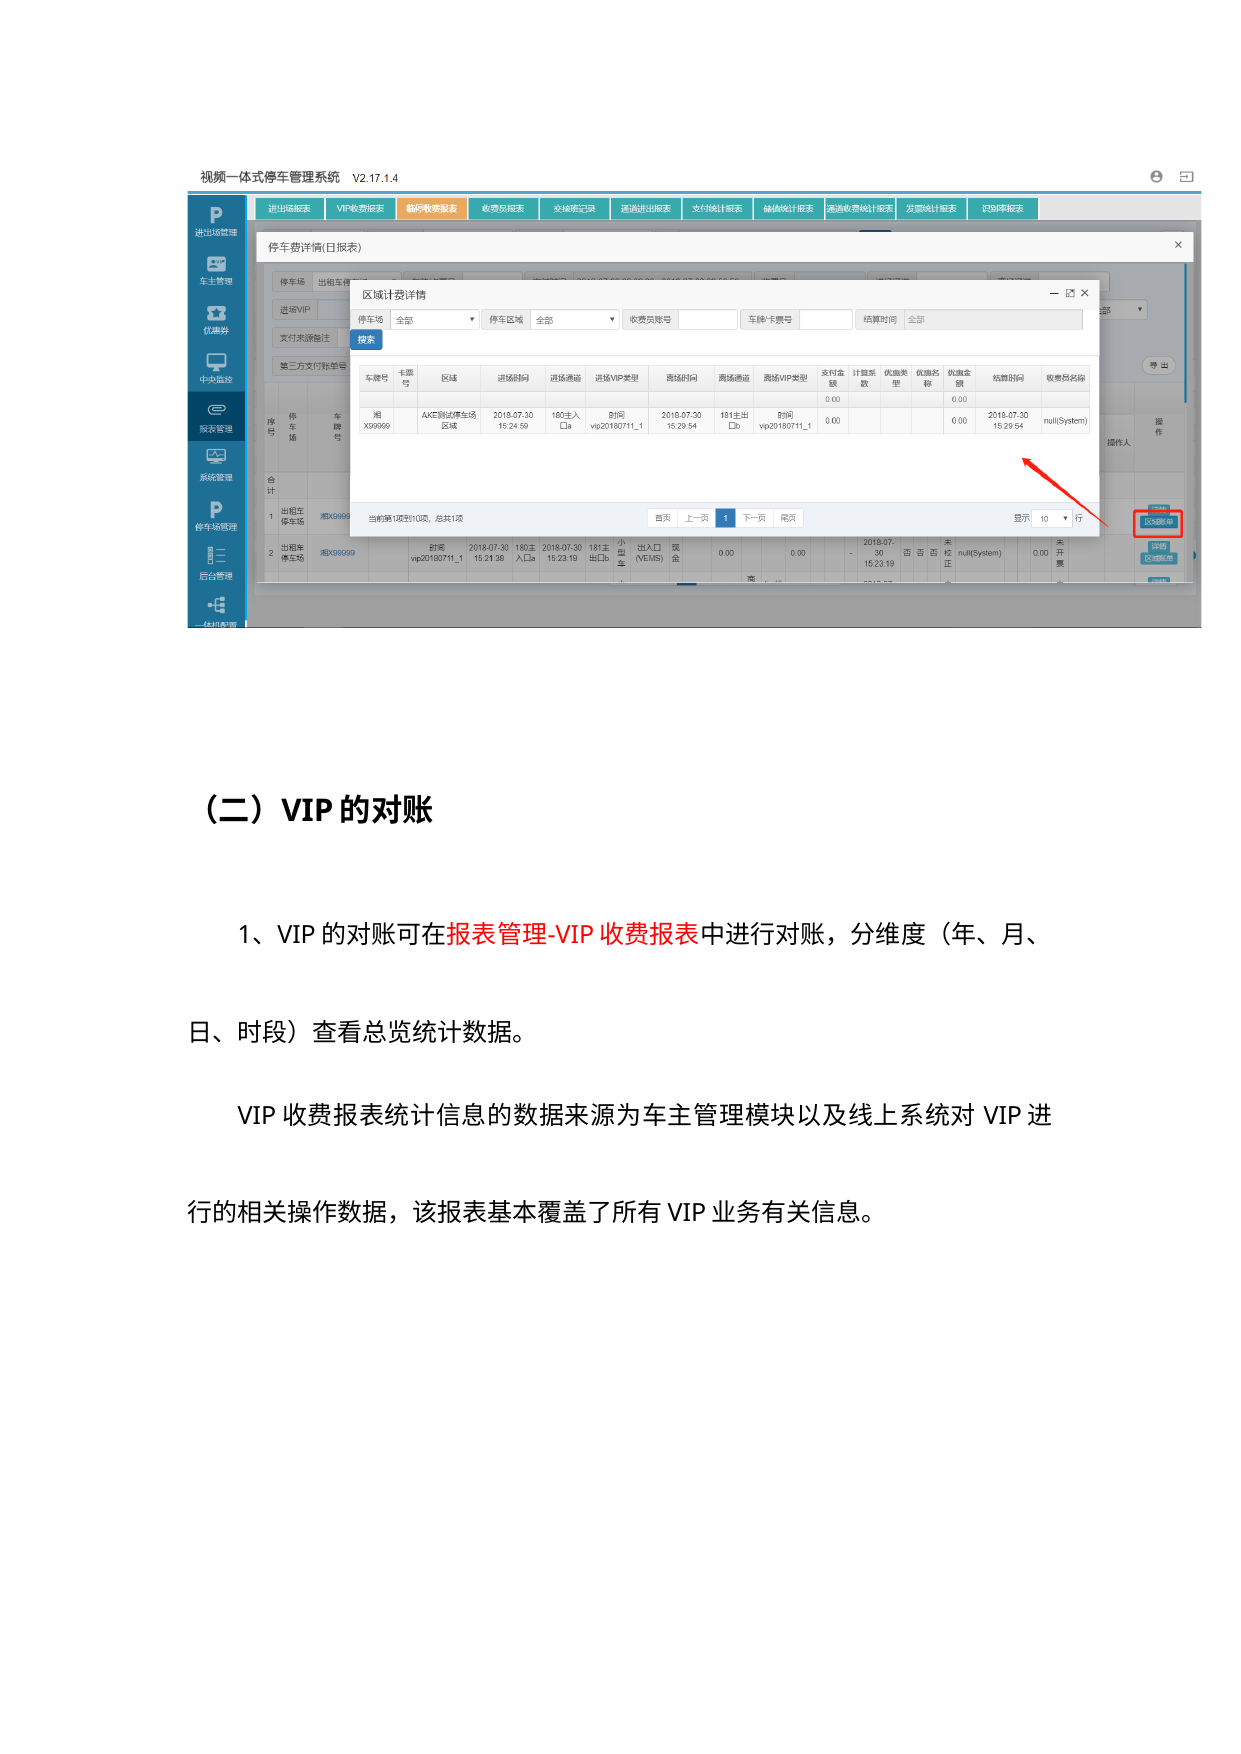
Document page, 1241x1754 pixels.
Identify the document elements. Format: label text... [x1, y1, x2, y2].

list VIP收费报表统计信息的数据来源为车主管理模块以及线上系统对VIP进行的相关操作数据，该报表基本覆盖了所有VIP业务有关信息。 [187, 1081, 1053, 1243]
subtitle （二）VIP的对账 [187, 776, 1053, 841]
picture [187, 162, 1202, 628]
list 1、VIP的对账可在报表管理-VIP收费报表中进行对账，分维度（年、月、日、时段）查看总览统计数据。 [187, 900, 1053, 1063]
